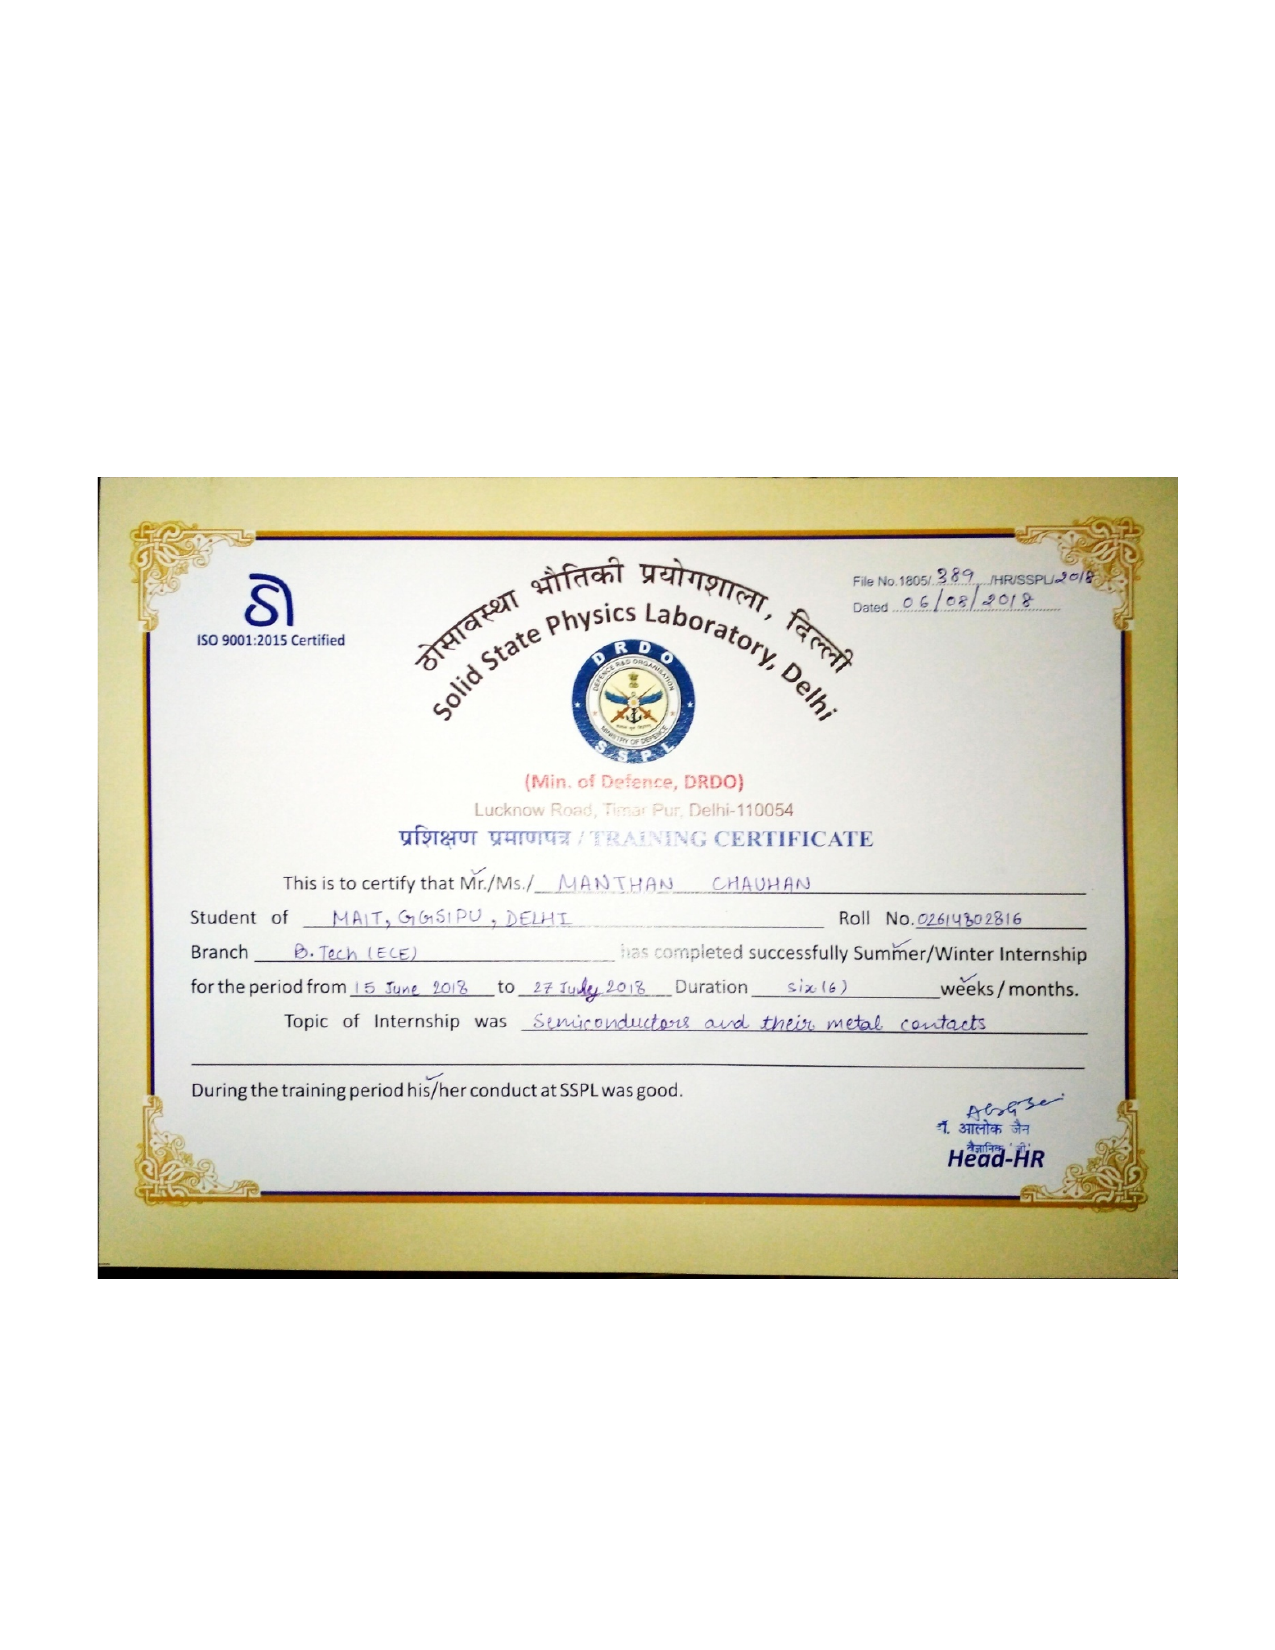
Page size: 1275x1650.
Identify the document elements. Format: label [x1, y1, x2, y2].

picture [99, 477, 1178, 1279]
